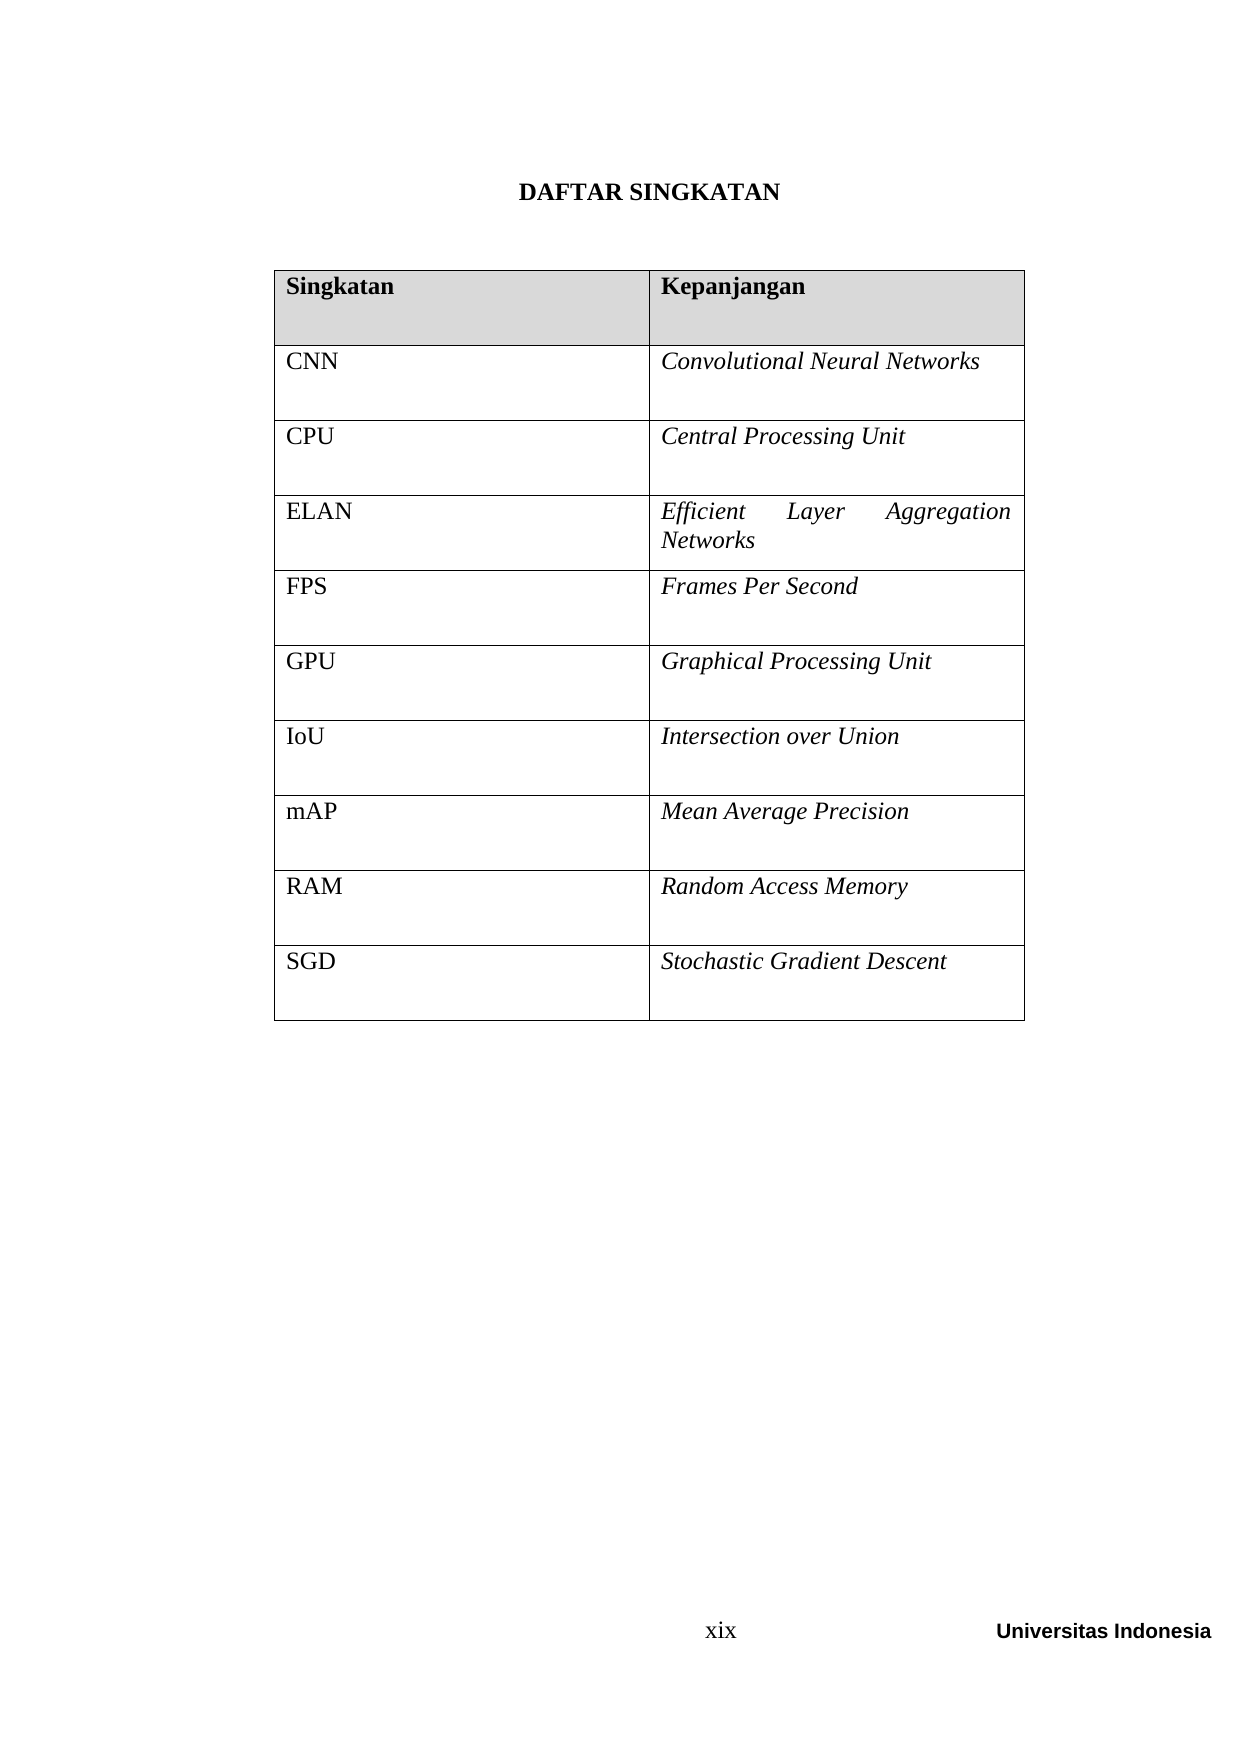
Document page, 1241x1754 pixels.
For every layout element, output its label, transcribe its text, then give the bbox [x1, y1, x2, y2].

table_cell Frames Per Second [650, 571, 1024, 645]
table_cell mAP [275, 796, 649, 870]
subtitle DAFTAR SINGKATAN [236, 177, 1063, 206]
table_cell RAM [275, 871, 649, 945]
table_cell IoU [275, 721, 649, 795]
table_cell GPU [275, 646, 649, 720]
table_cell Mean Average Precision [650, 796, 1024, 870]
table_cell Stochastic Gradient Descent [650, 946, 1024, 1020]
table_cell FPS [275, 571, 649, 645]
table_cell CPU [275, 421, 649, 495]
table_cell Efficient Layer Aggregation Networks [650, 496, 1024, 570]
table_cell SGD [275, 946, 649, 1020]
table_cell Random Access Memory [650, 871, 1024, 945]
table_cell CNN [275, 346, 649, 420]
table_cell Convolutional Neural Networks [650, 346, 1024, 420]
table_cell Graphical Processing Unit [650, 646, 1024, 720]
table_header Singkatan [275, 271, 649, 345]
table_cell Central Processing Unit [650, 421, 1024, 495]
table_cell ELAN [275, 496, 649, 570]
table_header Kepanjangan [650, 271, 1024, 345]
table_cell Intersection over Union [650, 721, 1024, 795]
